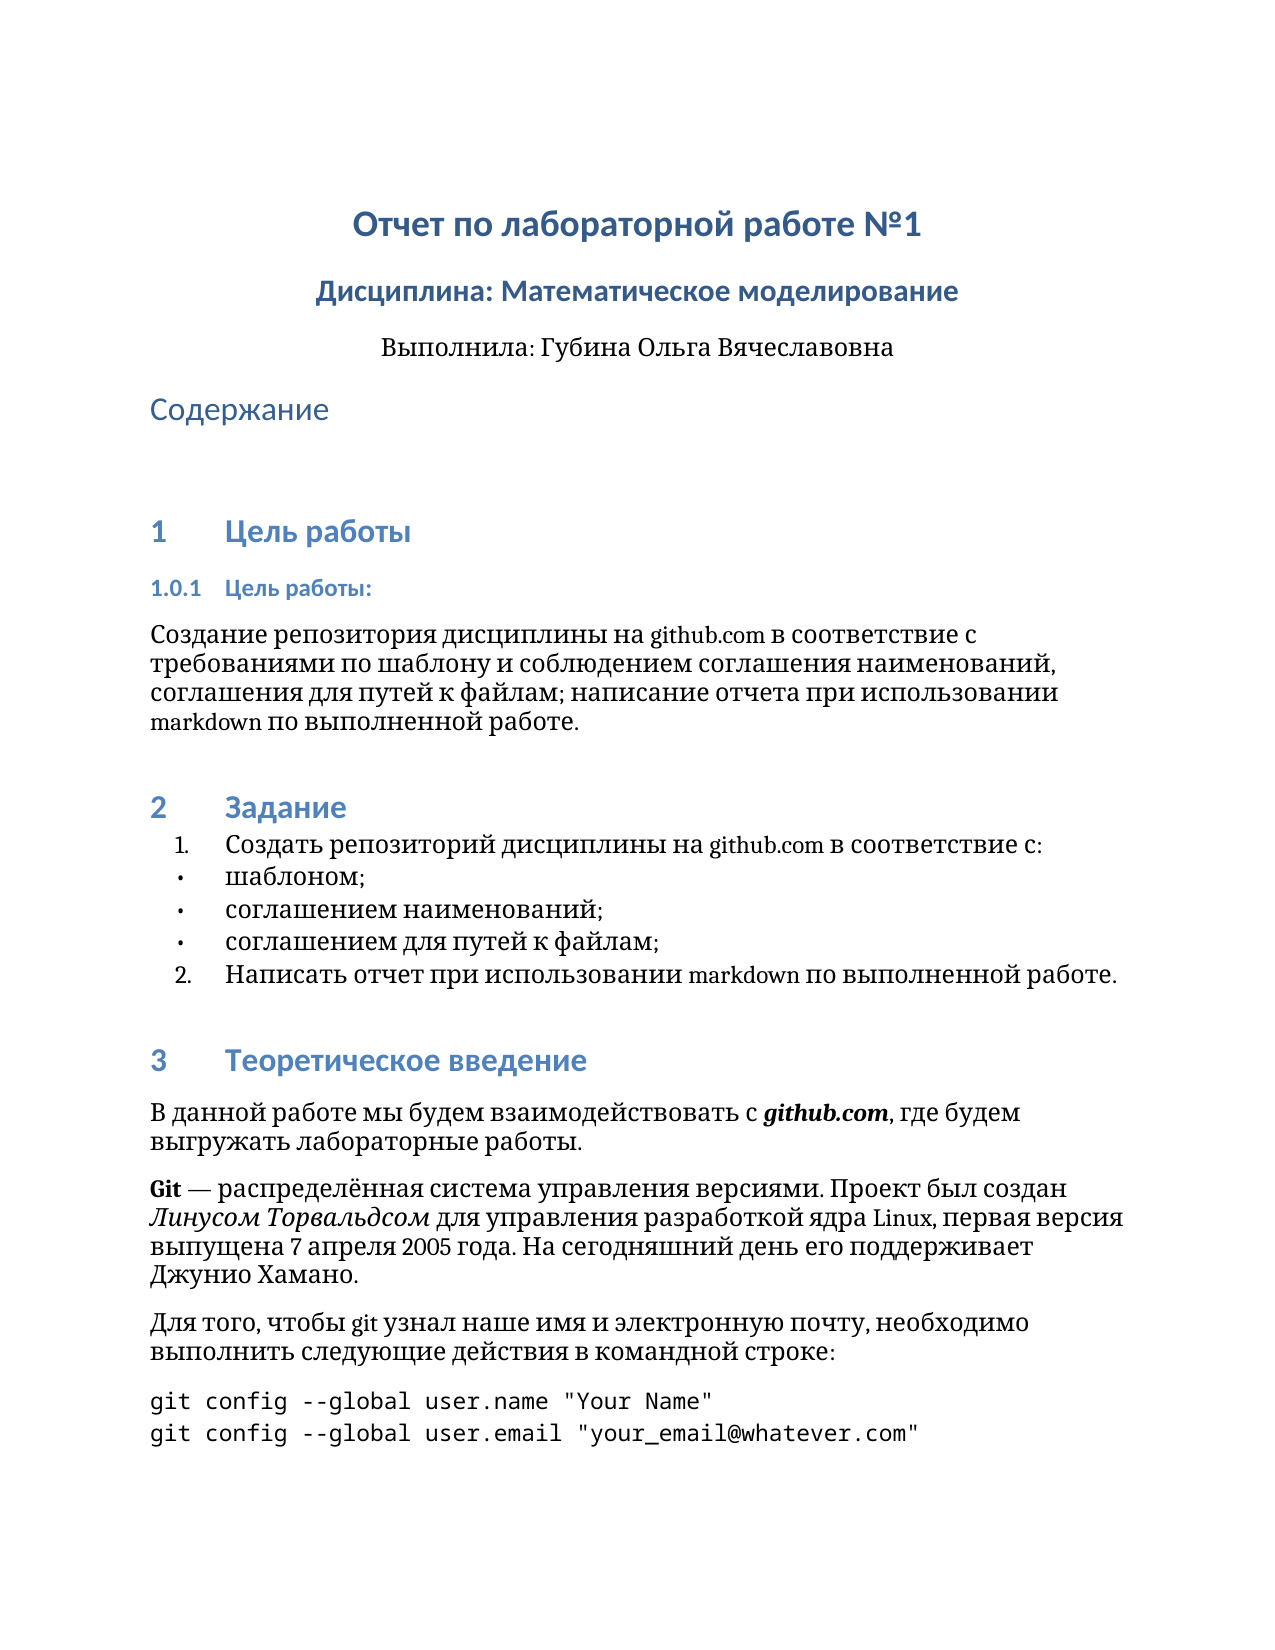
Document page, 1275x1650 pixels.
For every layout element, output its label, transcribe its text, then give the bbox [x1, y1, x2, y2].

title Отчет по лабораторной работе №1 [150, 200, 1125, 246]
text Для того, чтобы git узнал наше имя и электронную почту, необходимо выполнить следующие действия в командной строке: [150, 1309, 1125, 1366]
list соглашением для путей к файлам; [175, 928, 1125, 957]
list Написать отчет при использовании markdown по выполненной работе. [175, 961, 1125, 989]
text Создание репозитория дисциплины на github.com в соответствие с требованиями по шаблону и соблюдением соглашения наименований, соглашения для путей к файлам; написание отчета при использовании markdown по выполненной работе. [150, 621, 1125, 736]
subtitle 2 Задание [150, 786, 1125, 827]
text В данной работе мы будем взаимодействовать с github.com, где будем выгружать лабораторные работы. [150, 1099, 1125, 1156]
subtitle Дисциплина: Математическое моделирование [150, 271, 1125, 309]
text git config --global user.name "Your Name" git config --global user.email "your_email@whatever.com" [150, 1385, 1125, 1448]
list Создать репозиторий дисциплины на github.com в соответствие с: [175, 831, 1125, 859]
text Git — распределённая система управления версиями. Проект был создан Линусом Торвальдсом для управления разработкой ядра Linux, первая версия выпущена 7 апреля 2005 года. На сегодняшний день его поддерживает Джунио Хамано. [150, 1175, 1125, 1290]
subtitle 1 Цель работы [150, 510, 1125, 551]
list соглашением наименований; [175, 896, 1125, 924]
subtitle 1.0.1 Цель работы: [150, 572, 1125, 602]
list шаблоном; [175, 863, 1125, 892]
text Выполнила: Губина Ольга Вячеславовна [150, 334, 1125, 363]
subtitle 3 Теоретическое введение [150, 1039, 1125, 1080]
